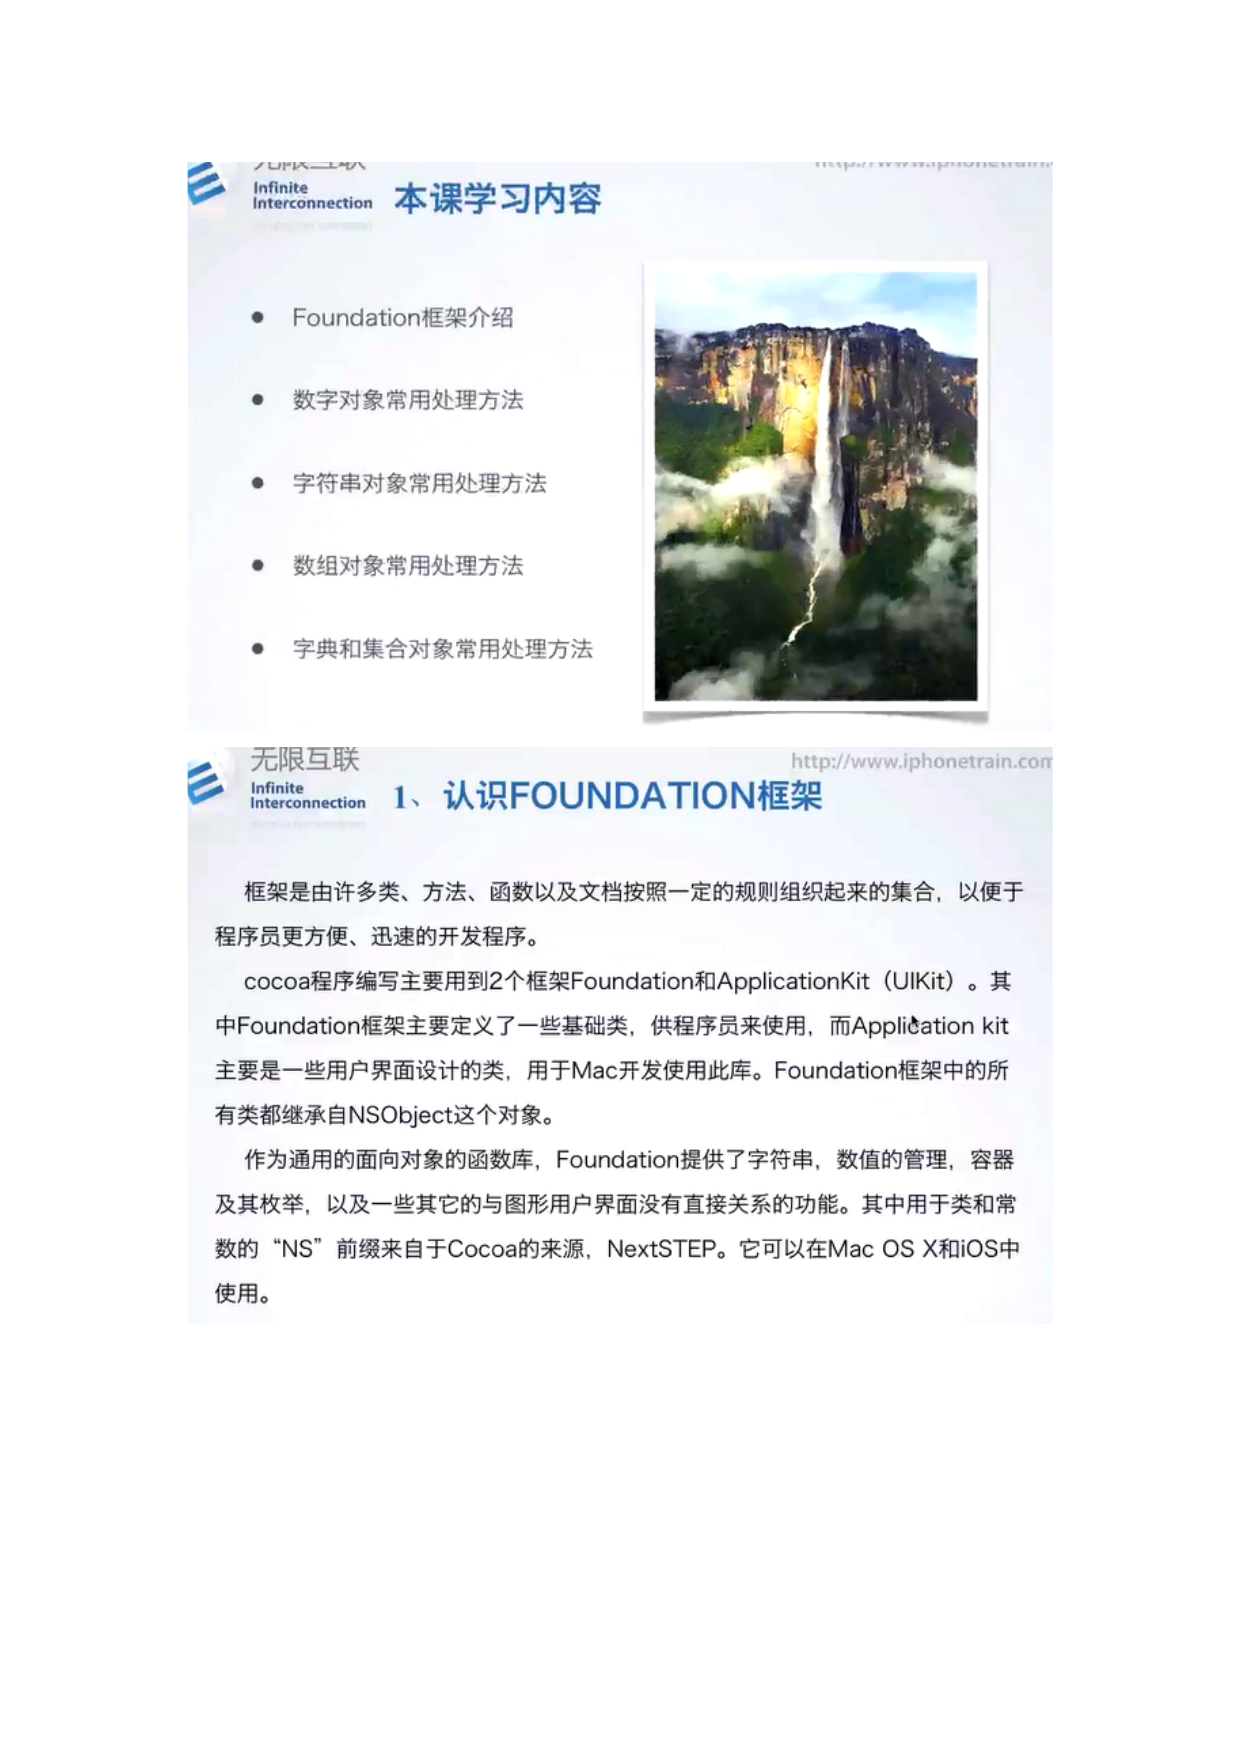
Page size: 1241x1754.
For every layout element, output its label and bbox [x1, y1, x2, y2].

picture [187, 747, 1053, 1324]
picture [187, 162, 1053, 731]
